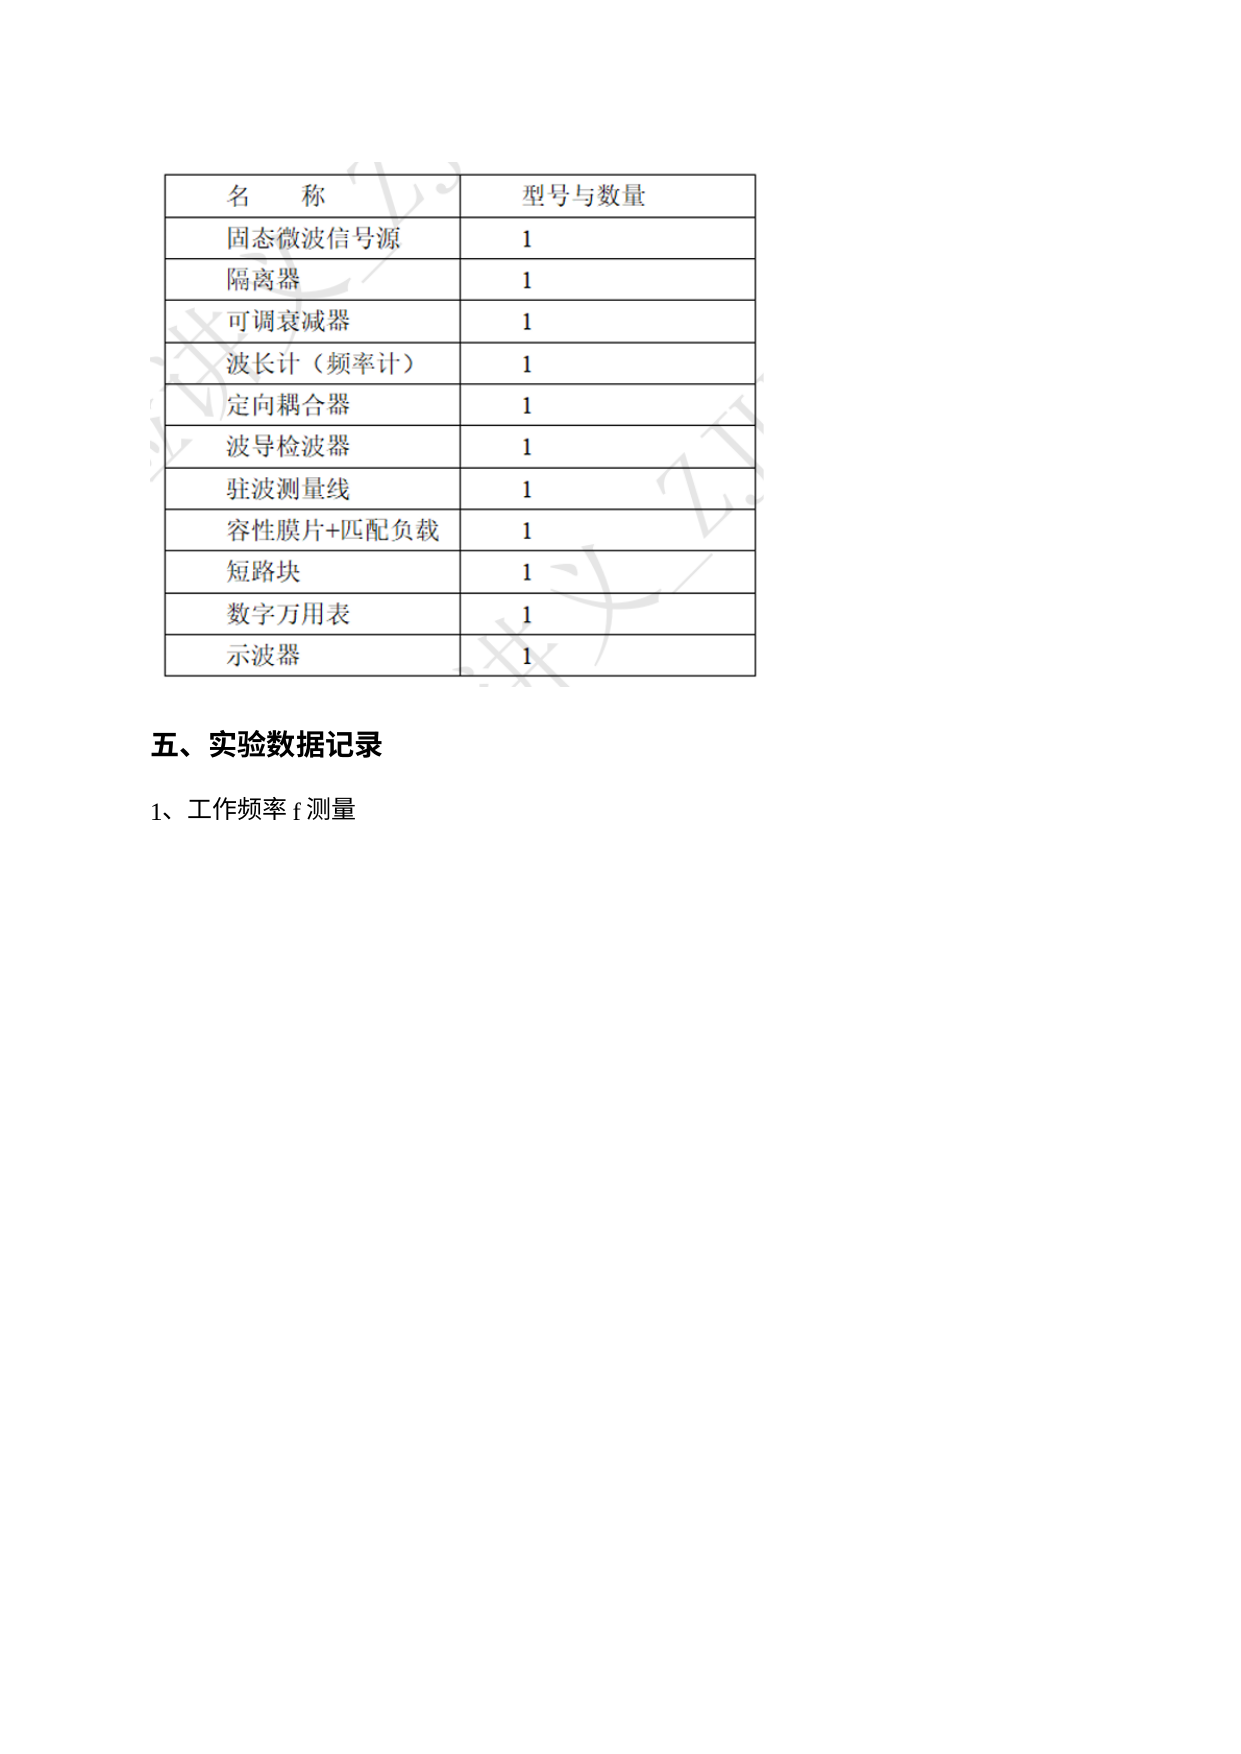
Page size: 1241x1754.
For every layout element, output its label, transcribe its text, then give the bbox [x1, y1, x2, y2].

text 1、工作频率f测量 [150, 779, 1152, 844]
picture [150, 162, 764, 687]
text 五、实验数据记录 [150, 714, 1152, 779]
